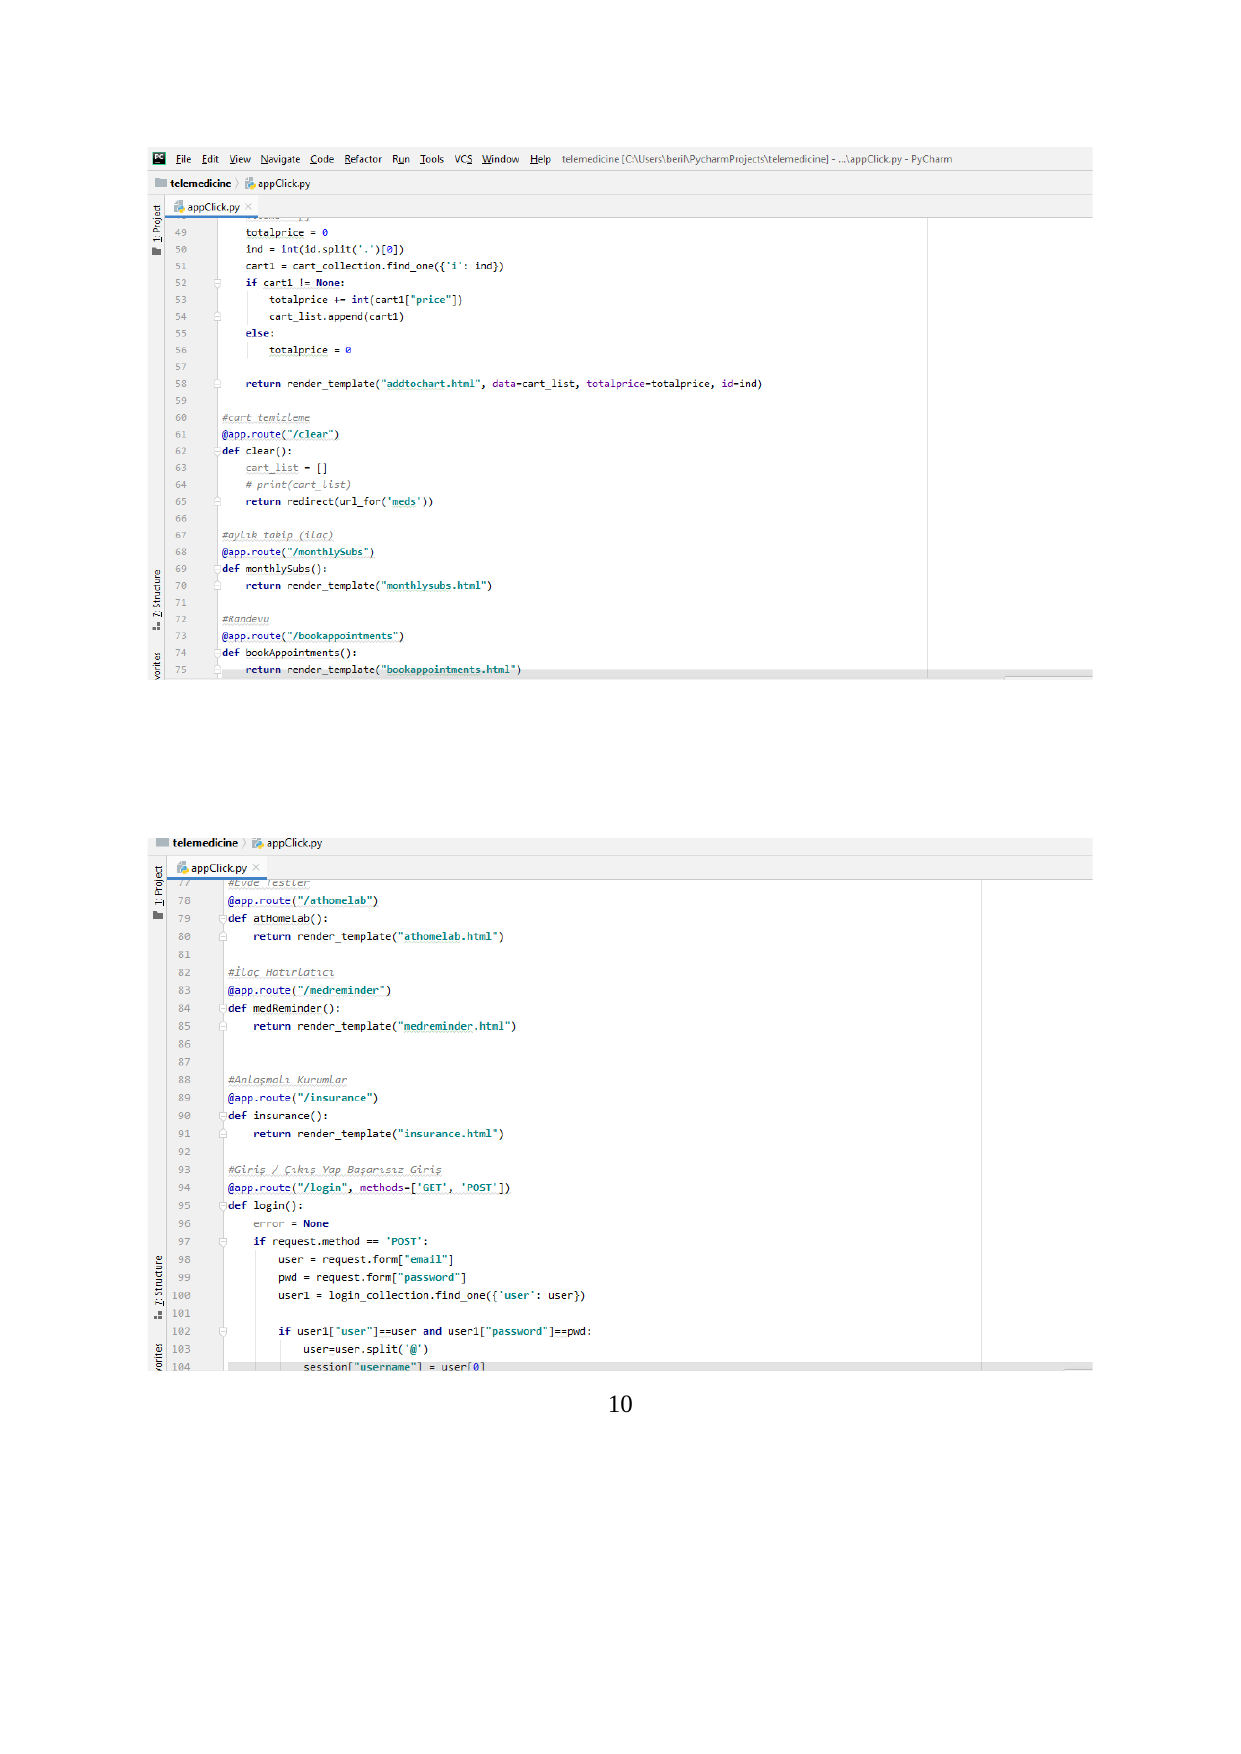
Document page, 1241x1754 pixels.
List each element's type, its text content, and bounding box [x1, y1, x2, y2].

picture [147, 838, 1093, 1371]
picture [147, 147, 1093, 680]
text 10 [148, 1389, 1093, 1418]
